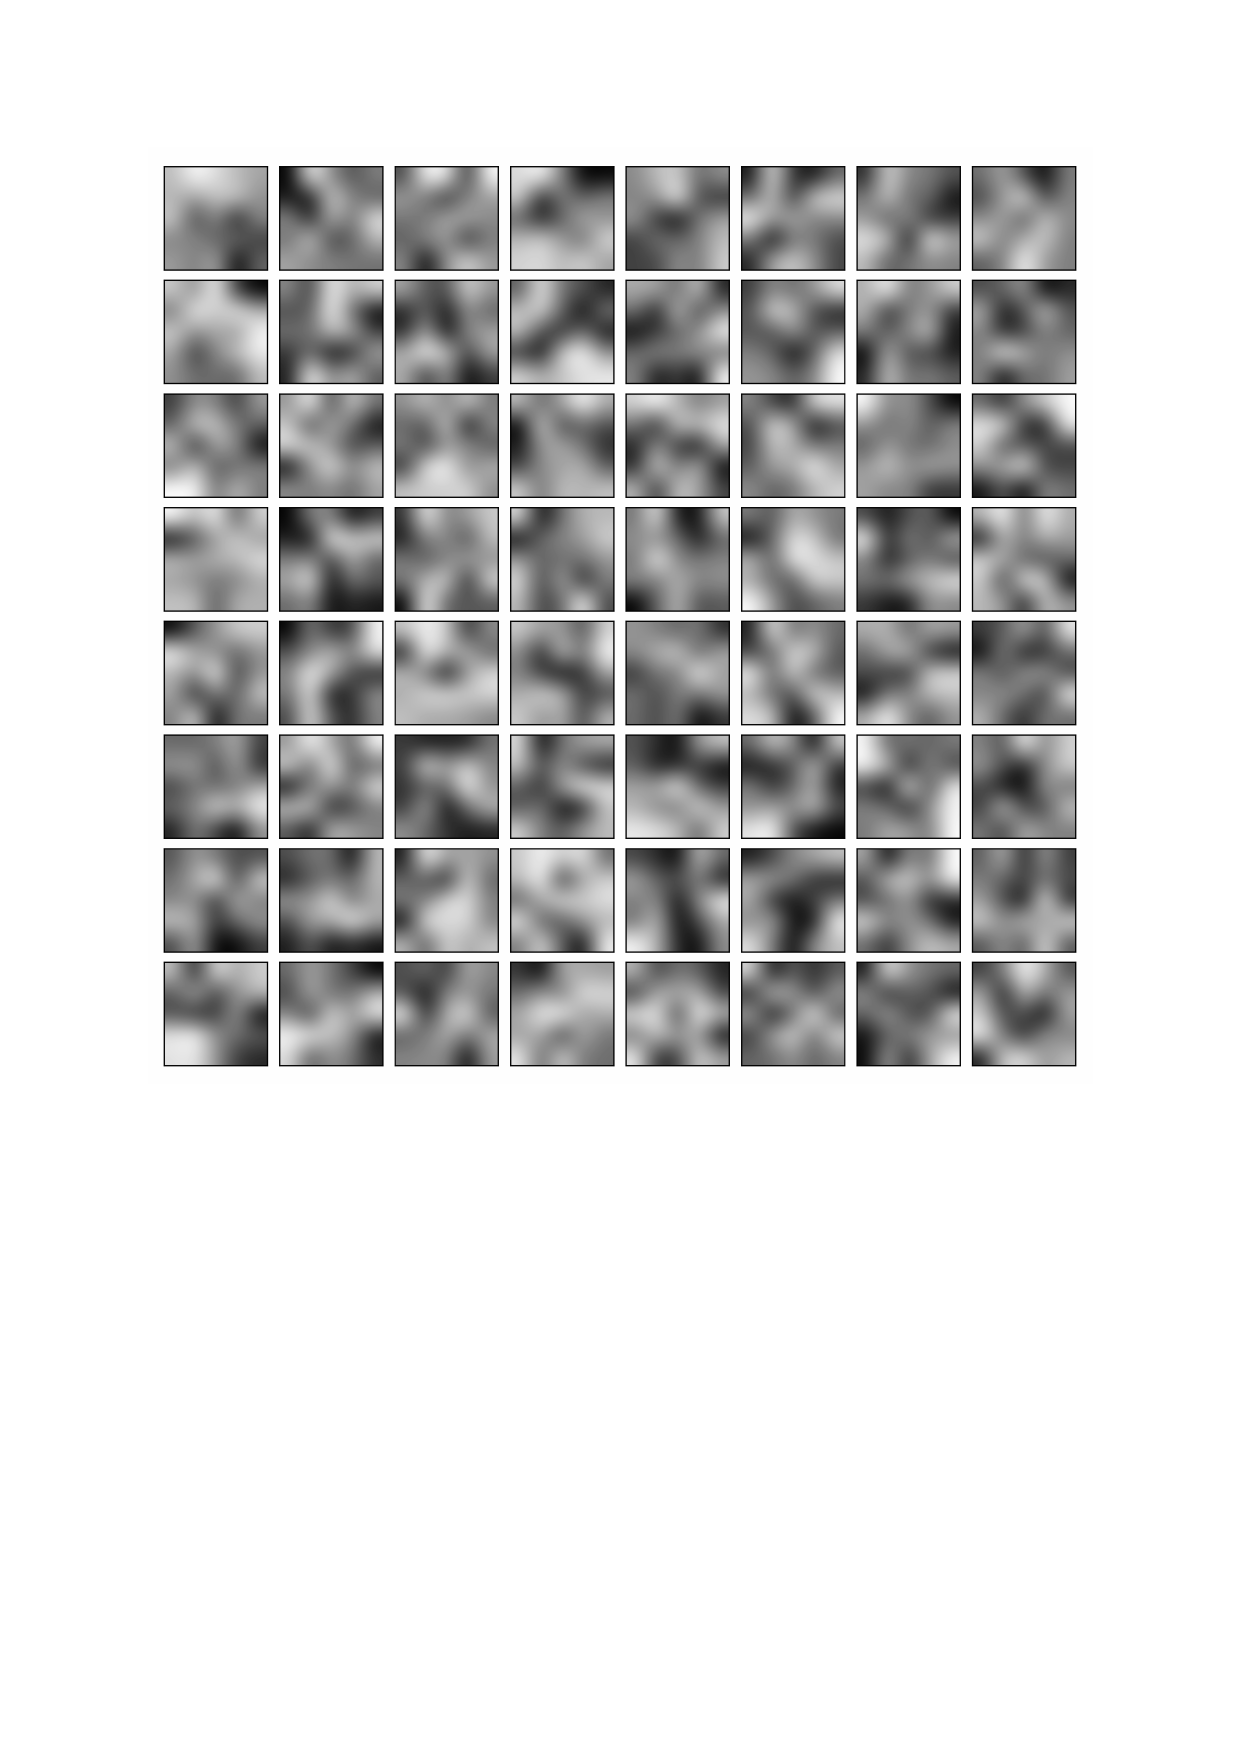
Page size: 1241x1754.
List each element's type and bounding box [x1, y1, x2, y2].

picture [147, 147, 1093, 1084]
